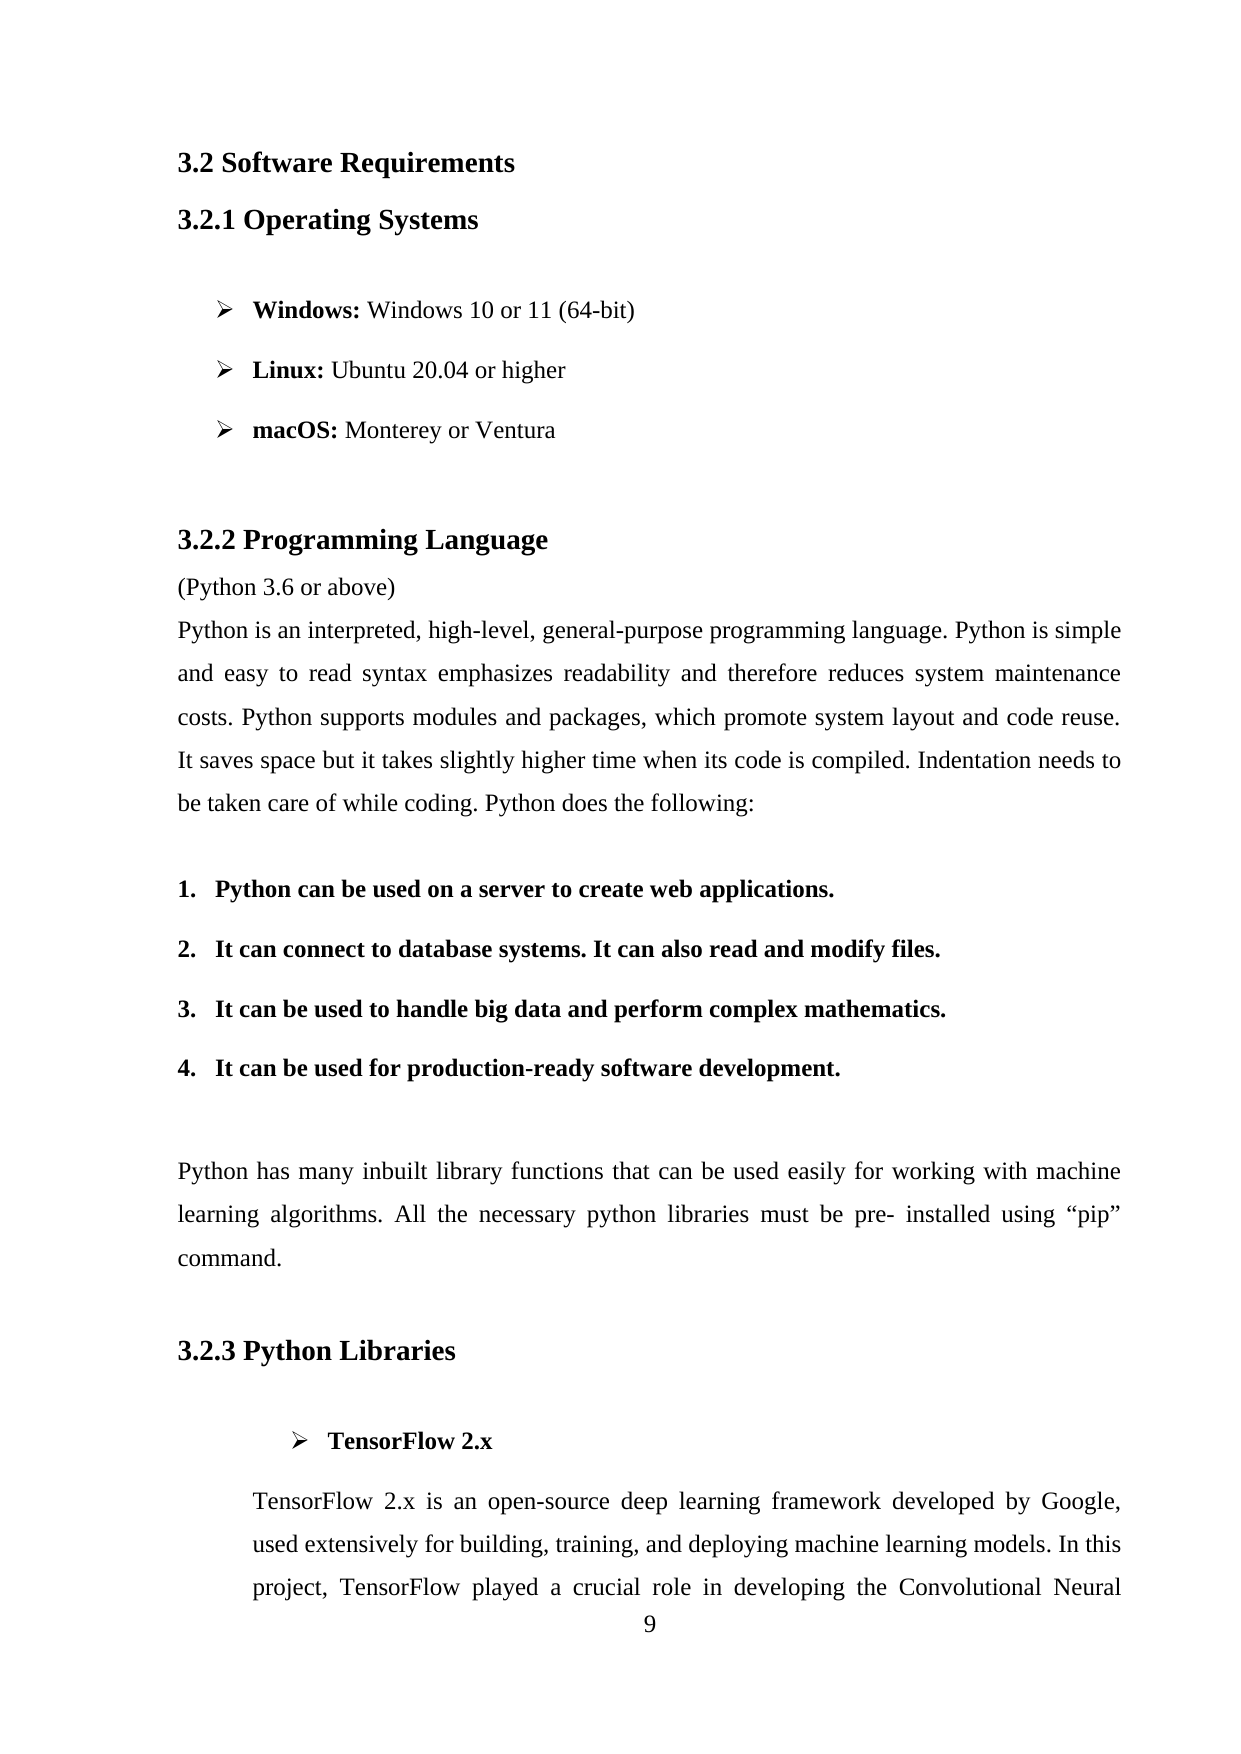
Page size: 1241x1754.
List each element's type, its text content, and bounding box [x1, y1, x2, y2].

list Linux: Ubuntu 20.04 or higher [215, 355, 1122, 384]
subtitle 3.2 Software Requirements [177, 145, 1122, 179]
list macOS: Monterey or Ventura [215, 415, 1122, 443]
subtitle 3.2.1 Operating Systems [177, 202, 1122, 235]
text Python has many inbuilt library functions that can be used easily for working with machine learning algorithms. All the necessary python libraries must be pre- installed using “pip” command. [177, 1156, 1122, 1271]
list Python can be used on a server to create web applications. [177, 874, 1122, 903]
subtitle 3.2.2 Programming Language [177, 522, 1122, 555]
text Python is an interpreted, high-level, general-purpose programming language. Python is simple and easy to read syntax emphasizes readability and therefore reduces system maintenance costs. Python supports modules and packages, which promote system layout and code reuse. It saves space but it takes slightly higher time when its code is compiled. Indentation needs to be taken care of while coding. Python does the following: [177, 615, 1122, 817]
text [252, 1486, 1122, 1601]
list TensorFlow 2.x [290, 1426, 1122, 1455]
list It can be used for production-ready software development. [177, 1053, 1122, 1082]
list Windows: Windows 10 or 11 (64-bit) [215, 295, 1122, 324]
text (Python 3.6 or above) [177, 572, 1122, 601]
subtitle 3.2.3 Python Libraries [177, 1333, 1122, 1367]
list It can connect to database systems. It can also read and modify files. [177, 934, 1122, 963]
list It can be used to handle big data and perform complex mathematics. [177, 994, 1122, 1022]
